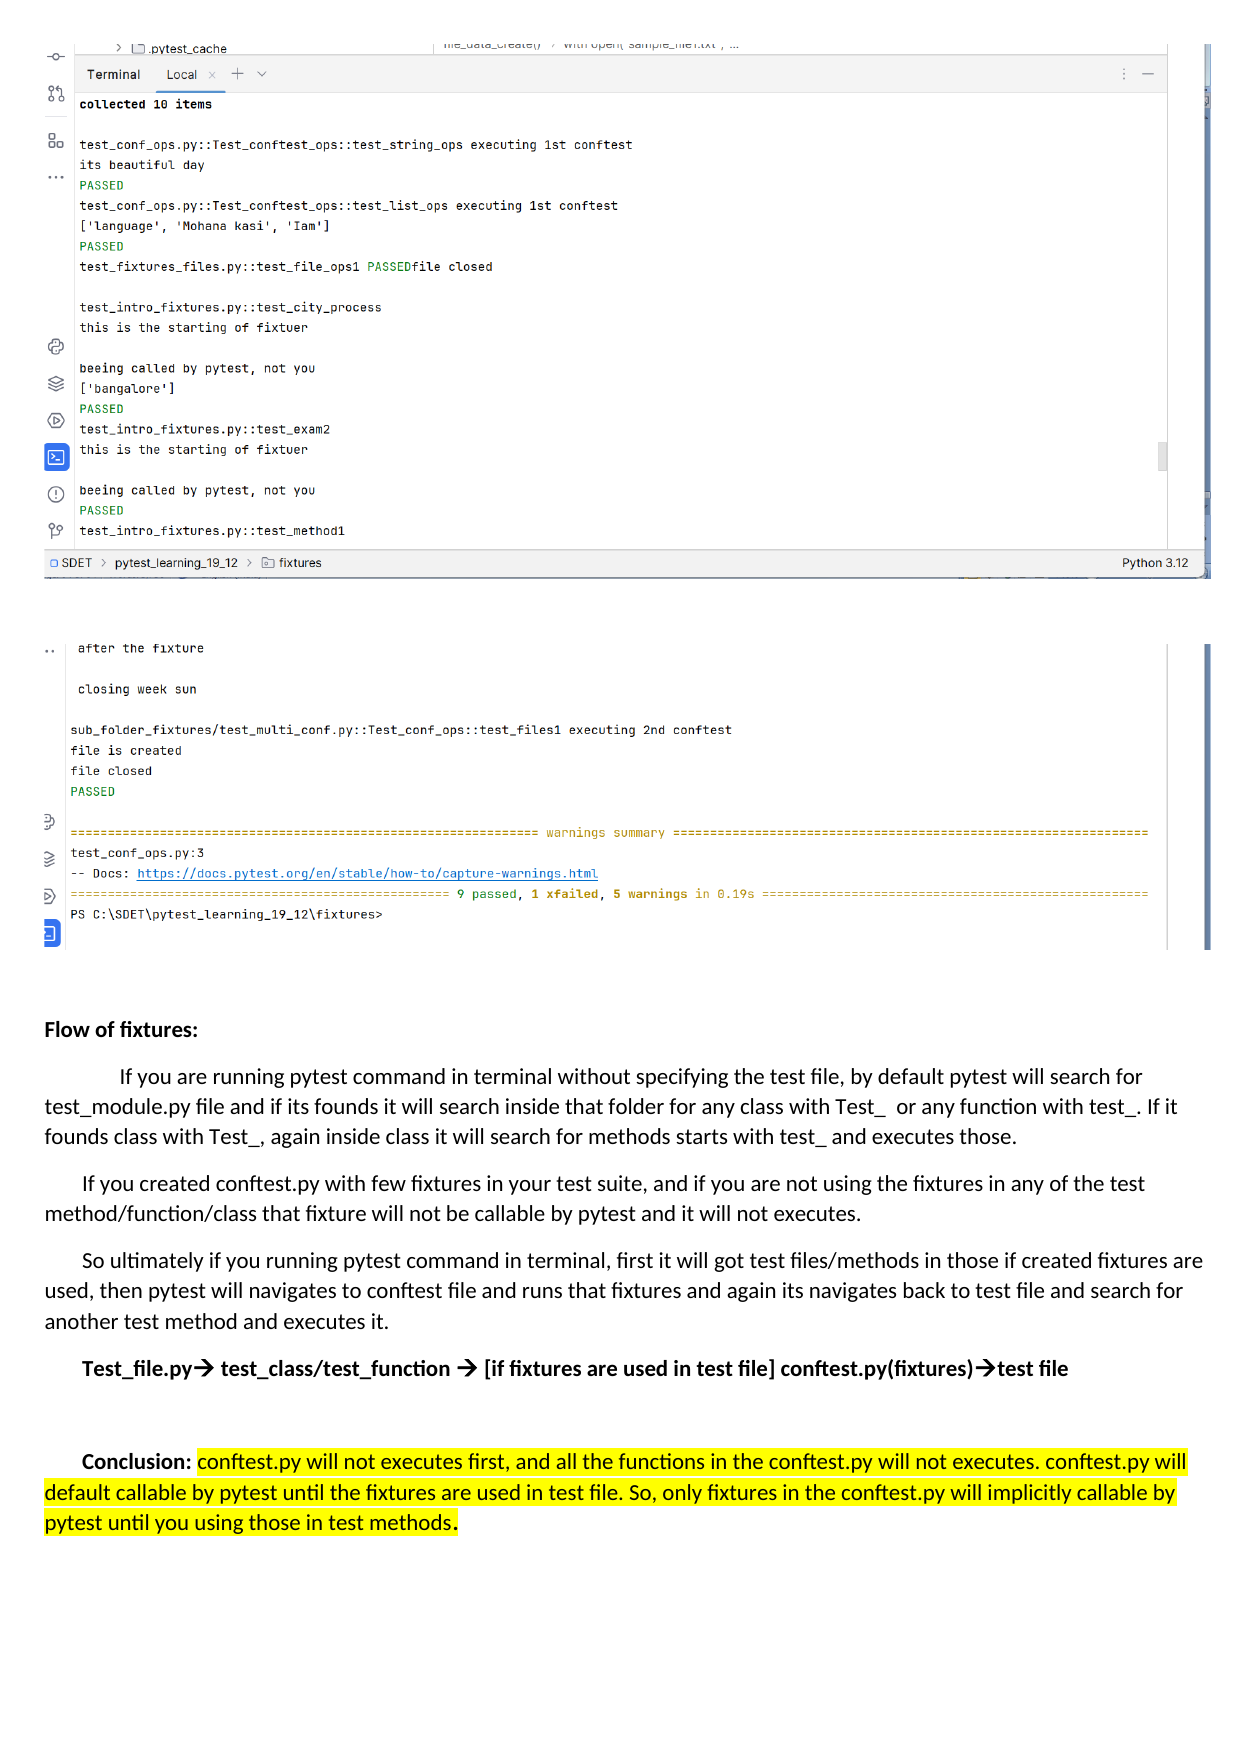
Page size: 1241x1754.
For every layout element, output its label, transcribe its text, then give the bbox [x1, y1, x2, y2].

text Conclusion: conftest.py will not executes first, and all the functions in the conftest.py will not executes. conftest.py will default callable by pytest until the fixtures are used in test file. So, only fixtures in the conftest.py will implicitly callable by pytest until you using those in test methods. [44, 1447, 1211, 1536]
text If you created conftest.py with few fixtures in your test suite, and if you are not using the fixtures in any of the test method/function/class that fixture will not be callable by pytest and it will not executes. [44, 1169, 1211, 1228]
picture [44, 644, 1211, 950]
picture [44, 44, 1211, 579]
text So ultimately if you running pytest command in terminal, first it will got test files/methods in those if created fixtures are used, then pytest will navigates to conftest file and runs that fixtures and again its navigates back to test file and search for another test method and executes it. [44, 1246, 1211, 1335]
text Test_file.py test_class/test_function [if fixtures are used in test file] conftest.py(fixtures)test file [44, 1354, 1211, 1382]
text Flow of fixtures: [44, 1015, 1211, 1043]
text If you are running pytest command in terminal without specifying the test file, by default pytest will search for test_module.py file and if its founds it will search inside that folder for any class with Test_ or any function with test_. If it founds class with Test_, again inside class it will search for methods starts with test_ and executes those. [44, 1062, 1211, 1151]
